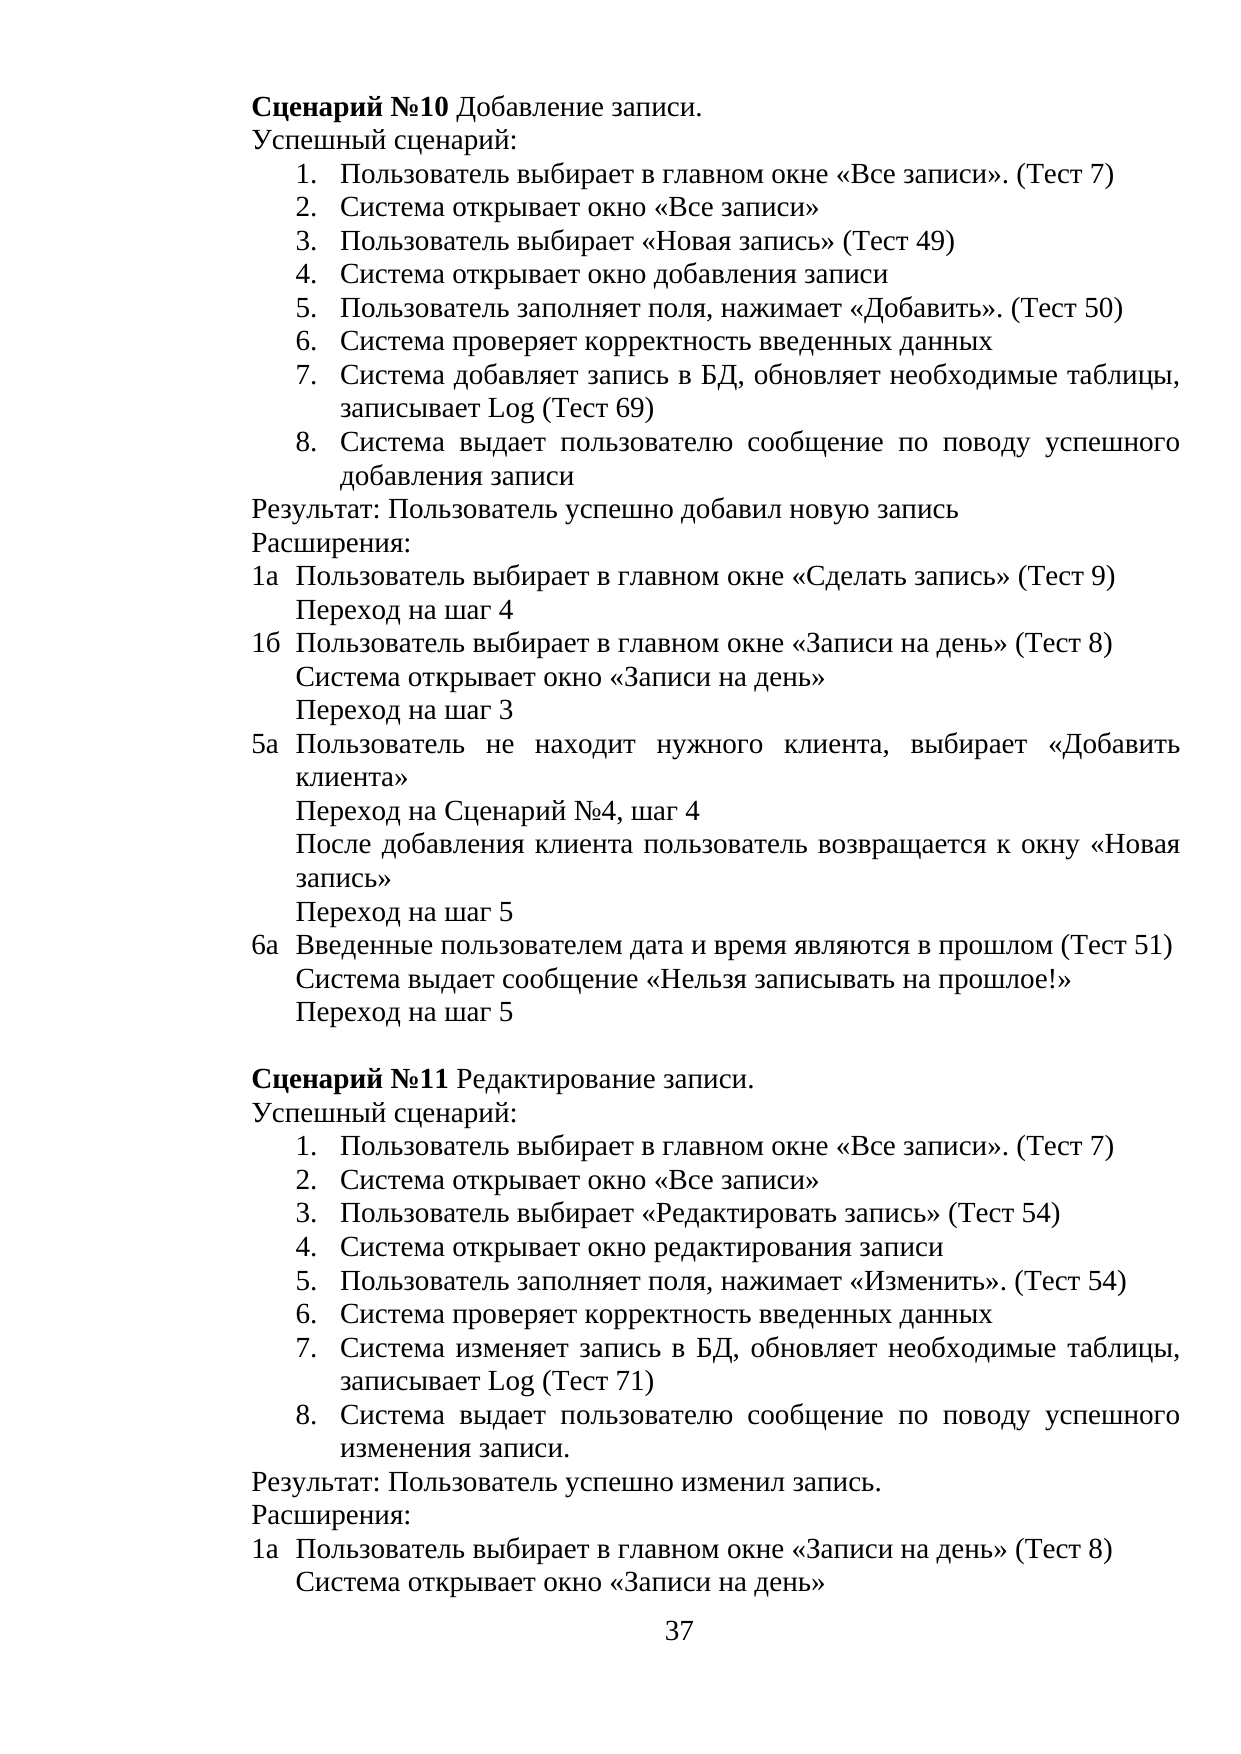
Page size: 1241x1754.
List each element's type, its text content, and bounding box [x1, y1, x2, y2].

text 6а Введенные пользователем дата и время являются в прошлом (Тест 51) [251, 927, 1181, 961]
list Пользователь выбирает в главном окне «Все записи». (Тест 7) [295, 156, 1181, 189]
list Система выдает пользователю сообщение по поводу успешного изменения записи. [295, 1397, 1181, 1464]
text Сценарий №10 Добавление записи. [177, 89, 1181, 122]
text Сценарий №11 Редактирование записи. [177, 1061, 1181, 1095]
list Пользователь заполняет поля, нажимает «Добавить». (Тест 50) [295, 290, 1181, 323]
text Система открывает окно «Записи на день» [295, 1564, 1181, 1598]
text 1а Пользователь выбирает в главном окне «Записи на день» (Тест 8) [251, 1531, 1181, 1564]
text Переход на шаг 5 [295, 894, 1181, 927]
text Переход на шаг 4 [295, 592, 1181, 625]
text После добавления клиента пользователь возвращается к окну «Новая запись» [295, 827, 1181, 894]
text Успешный сценарий: [177, 1095, 1181, 1128]
text 1а Пользователь выбирает в главном окне «Сделать запись» (Тест 9) [251, 558, 1181, 592]
text Успешный сценарий: [177, 122, 1181, 156]
list Система проверяет корректность введенных данных [295, 1296, 1181, 1330]
list Пользователь выбирает в главном окне «Все записи». (Тест 7) [295, 1128, 1181, 1162]
list Система открывает окно редактирования записи [295, 1229, 1181, 1263]
text Результат: Пользователь успешно изменил запись. [177, 1464, 1181, 1497]
list Пользователь заполняет поля, нажимает «Изменить». (Тест 54) [295, 1263, 1181, 1296]
text Система выдает сообщение «Нельзя записывать на прошлое!» [295, 961, 1181, 994]
list Пользователь выбирает «Новая запись» (Тест 49) [295, 223, 1181, 256]
text Система открывает окно «Записи на день» [295, 659, 1181, 692]
text 1б Пользователь выбирает в главном окне «Записи на день» (Тест 8) [251, 625, 1181, 659]
list Система открывает окно добавления записи [295, 256, 1181, 290]
text Переход на Сценарий №4, шаг 4 [295, 793, 1181, 827]
text Переход на шаг 5 [295, 994, 1181, 1028]
list Система изменяет запись в БД, обновляет необходимые таблицы, записывает Log (Тест 71) [295, 1330, 1181, 1397]
text Результат: Пользователь успешно добавил новую запись [177, 491, 1181, 525]
list Система выдает пользователю сообщение по поводу успешного добавления записи [295, 424, 1181, 491]
list Система открывает окно «Все записи» [295, 1162, 1181, 1196]
list Система открывает окно «Все записи» [295, 189, 1181, 223]
text Расширения: [177, 525, 1181, 558]
text Переход на шаг 3 [295, 692, 1181, 726]
list Пользователь выбирает «Редактировать запись» (Тест 54) [295, 1196, 1181, 1229]
list Система проверяет корректность введенных данных [295, 323, 1181, 357]
text Расширения: [177, 1497, 1181, 1531]
list Система добавляет запись в БД, обновляет необходимые таблицы, записывает Log (Тест 69) [295, 357, 1181, 424]
text 5а Пользователь не находит нужного клиента, выбирает «Добавить клиента» [251, 726, 1181, 793]
